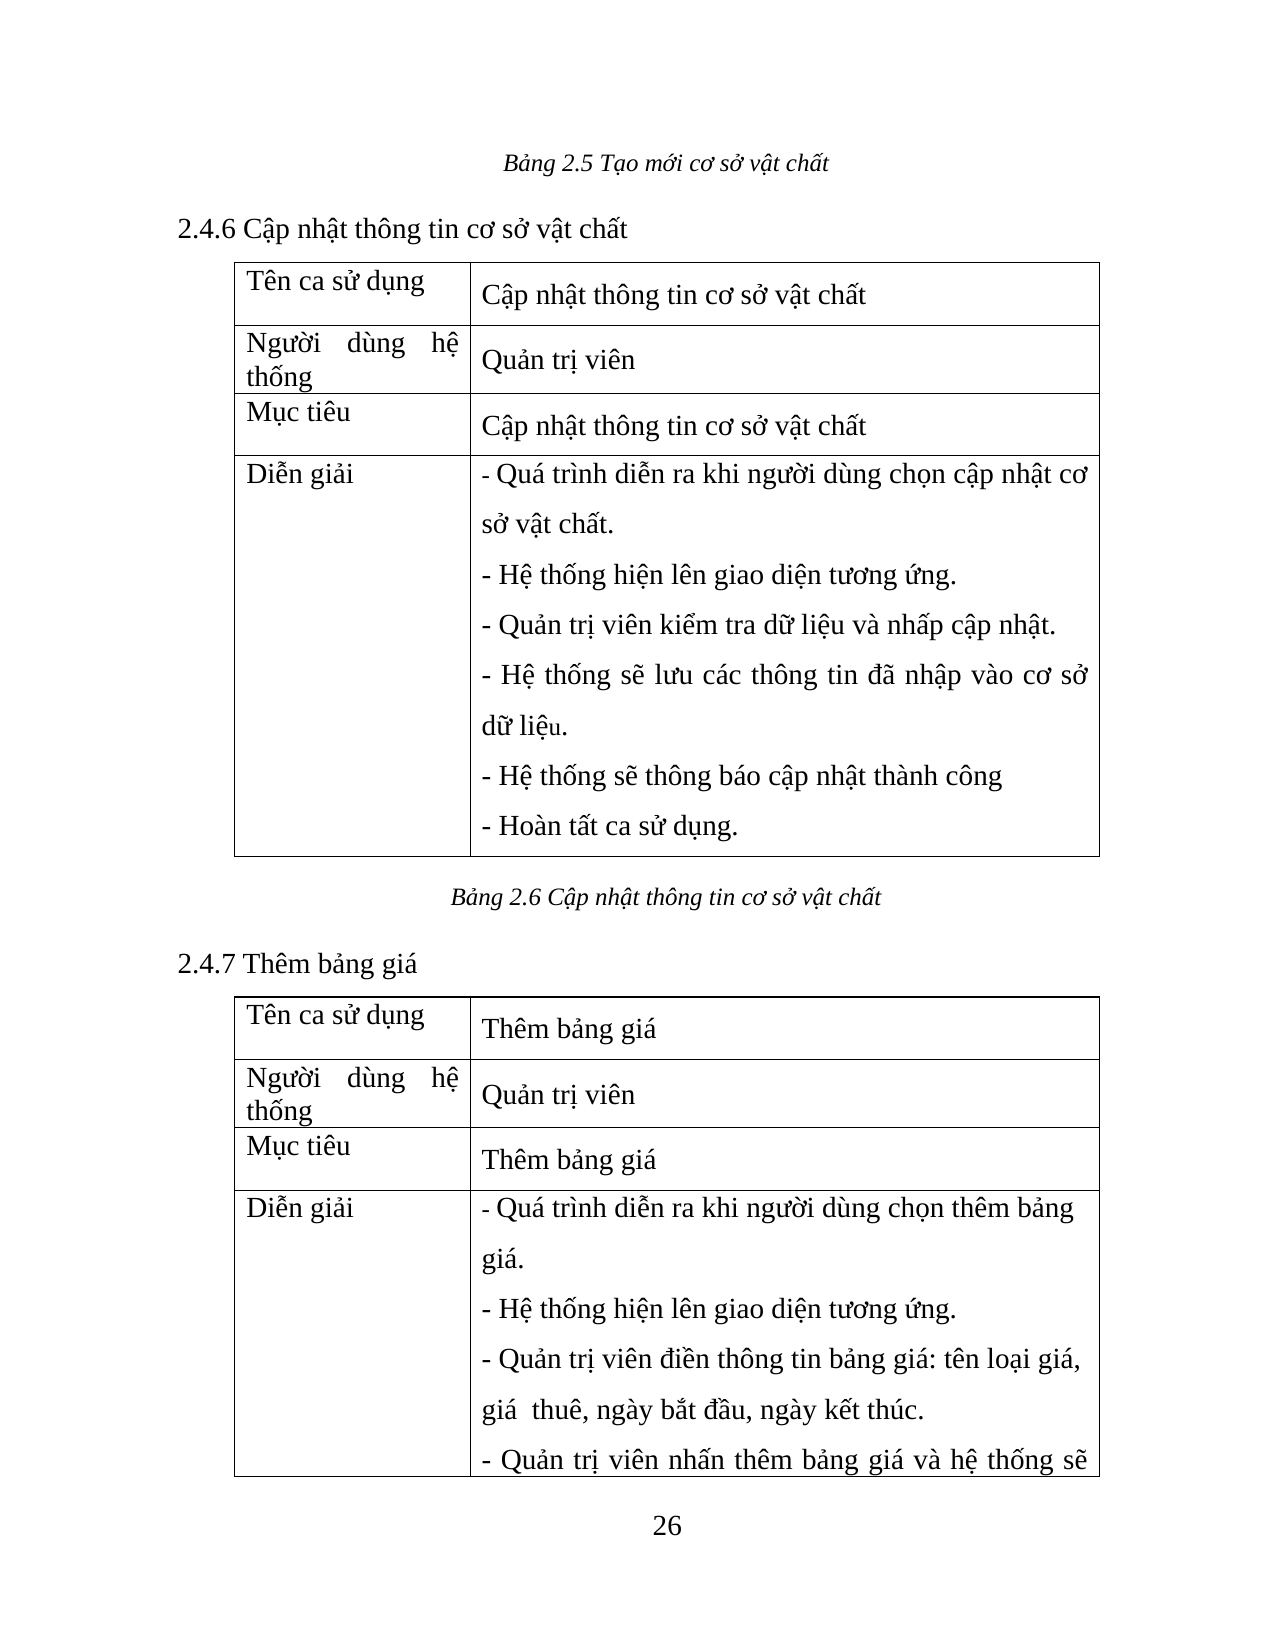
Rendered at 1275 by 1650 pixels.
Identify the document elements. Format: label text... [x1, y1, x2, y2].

text 2.4.6 Cập nhật thông tin cơ sở vật chất [177, 212, 1157, 245]
table_cell - Quá trình diễn ra khi người dùng chọn cập nhật cơ sở vật chất. - Hệ thống hiện lên giao diện tương ứng. - Quản trị viên kiểm tra dữ liệu và nhấp cập nhật. - Hệ thống sẽ lưu các thông tin đã nhập vào cơ sở dữ liệu. - Hệ thống sẽ thông báo cập nhật thành công - Hoàn tất ca sử dụng. [471, 456, 1099, 856]
table_cell Người dùng hệ thống [235, 326, 470, 393]
table_header Tên ca sử dụng [235, 263, 470, 324]
table_cell Quản trị viên [471, 1060, 1099, 1127]
table_header Cập nhật thông tin cơ sở vật chất [471, 263, 1099, 324]
table_cell Thêm bảng giá [471, 1128, 1099, 1189]
table_cell Diễn giải [235, 1191, 470, 1476]
text 2.4.7 Thêm bảng giá [177, 946, 1157, 980]
table_cell Diễn giải [235, 456, 470, 856]
table_header Tên ca sử dụng [235, 998, 470, 1059]
table_cell Cập nhật thông tin cơ sở vật chất [471, 394, 1099, 455]
table_cell Mục tiêu [235, 394, 470, 455]
table_cell Người dùng hệ thống [235, 1060, 470, 1127]
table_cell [471, 1191, 1099, 1476]
table_header Thêm bảng giá [471, 998, 1099, 1059]
table_cell Mục tiêu [235, 1128, 470, 1189]
table_cell Quản trị viên [471, 326, 1099, 393]
